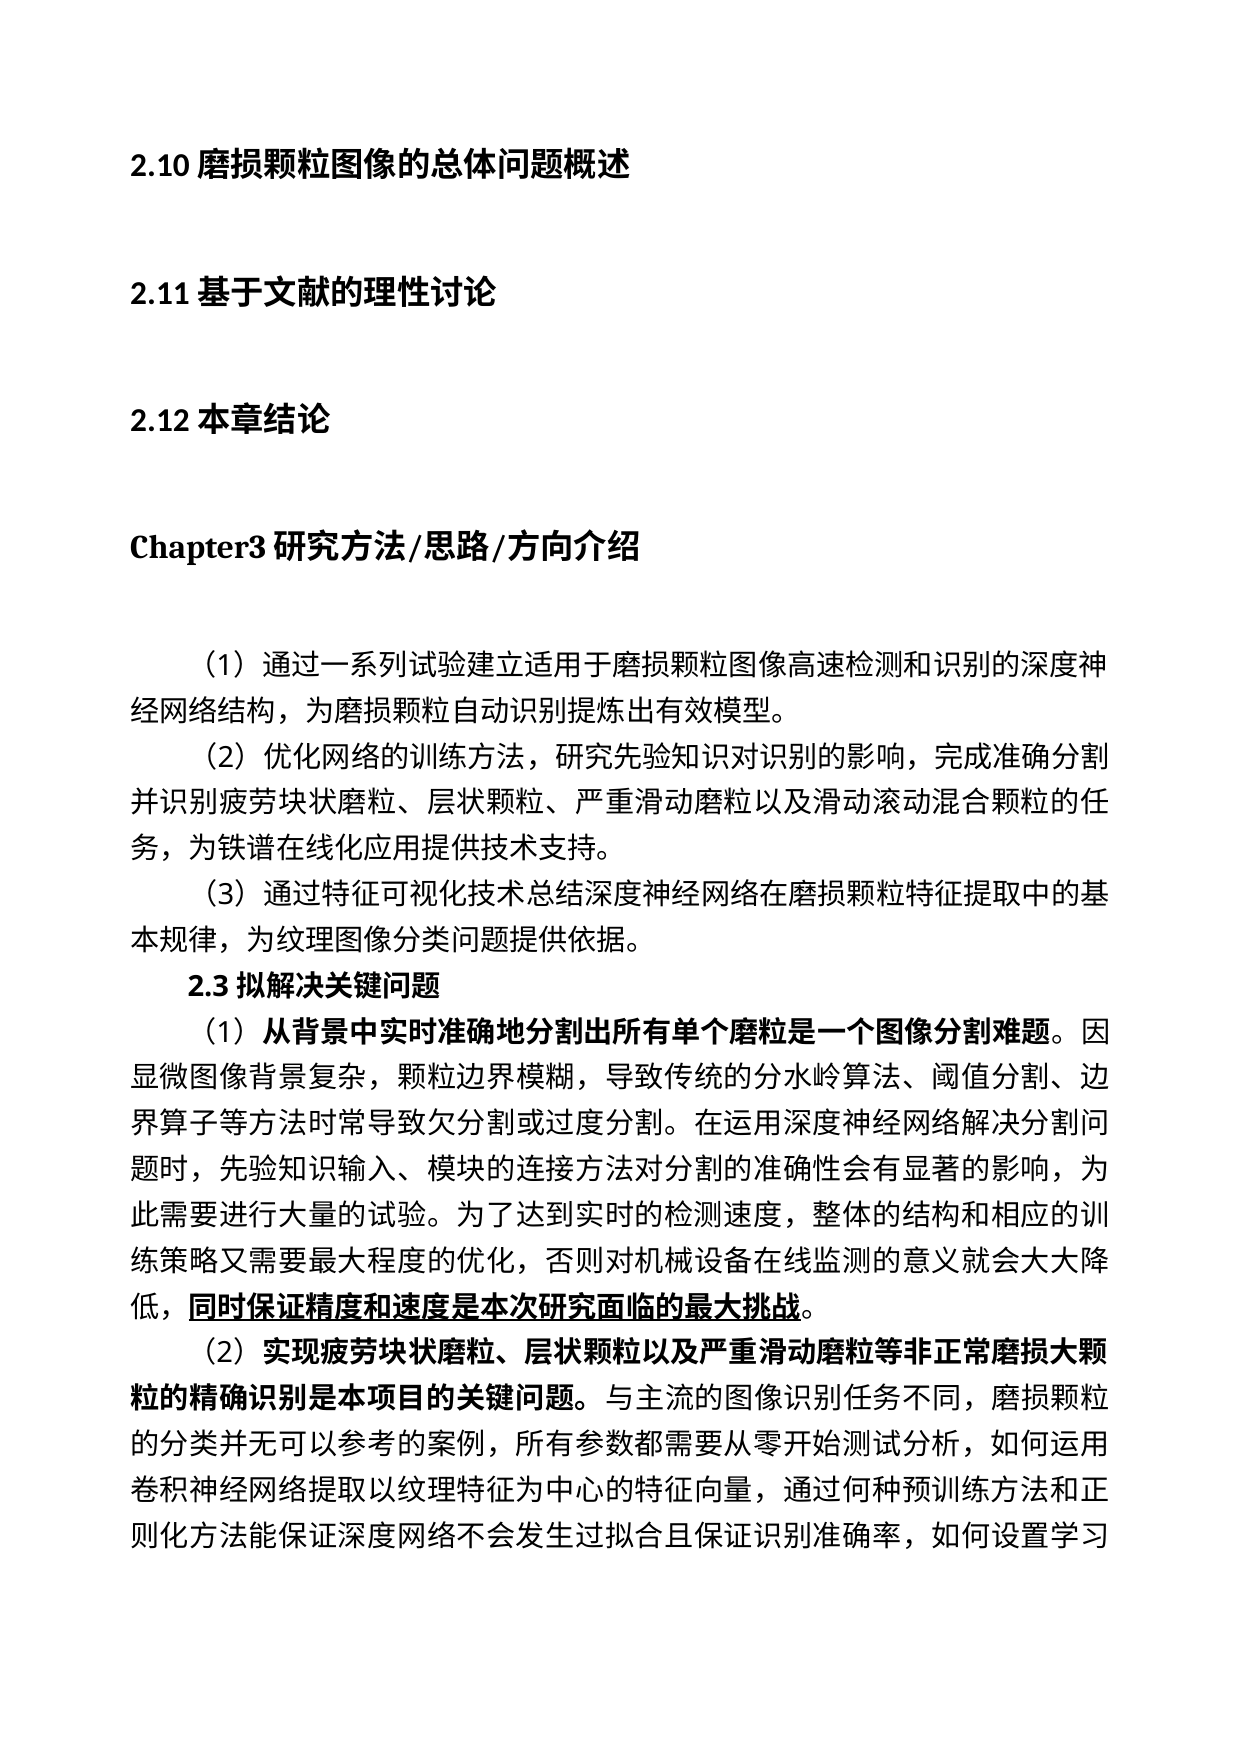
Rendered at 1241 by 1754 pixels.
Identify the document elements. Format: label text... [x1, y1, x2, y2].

text （1）从背景中实时准确地分割出所有单个磨粒是一个图像分割难题。因显微图像背景复杂，颗粒边界模糊，导致传统的分水岭算法、阈值分割、边界算子等方法时常导致欠分割或过度分割。在运用深度神经网络解决分割问题时，先验知识输入、模块的连接方法对分割的准确性会有显著的影响，为此需要进行大量的试验。为了达到实时的检测速度，整体的结构和相应的训练策略又需要最大程度的优化，否则对机械设备在线监测的意义就会大大降低，同时保证精度和速度是本次研究面临的最大挑战。 [130, 1005, 1110, 1326]
text （1）通过一系列试验建立适用于磨损颗粒图像高速检测和识别的深度神经网络结构，为磨损颗粒自动识别提炼出有效模型。 [130, 639, 1110, 730]
text （2）优化网络的训练方法，研究先验知识对识别的影响，完成准确分割并识别疲劳块状磨粒、层状颗粒、严重滑动磨粒以及滑动滚动混合颗粒的任务，为铁谱在线化应用提供技术支持。 [130, 730, 1110, 868]
subtitle 2.11 基于文献的理性讨论 [130, 257, 1110, 322]
text （3）通过特征可视化技术总结深度神经网络在磨损颗粒特征提取中的基本规律，为纹理图像分类问题提供依据。 [130, 868, 1110, 959]
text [130, 1326, 1110, 1555]
subtitle 2.12 本章结论 [130, 384, 1110, 449]
text 2.3 拟解决关键问题 [130, 959, 1110, 1005]
subtitle 2.10 磨损颗粒图像的总体问题概述 [130, 130, 1110, 195]
subtitle Chapter3 研究方法/思路/方向介绍 [130, 511, 1110, 576]
